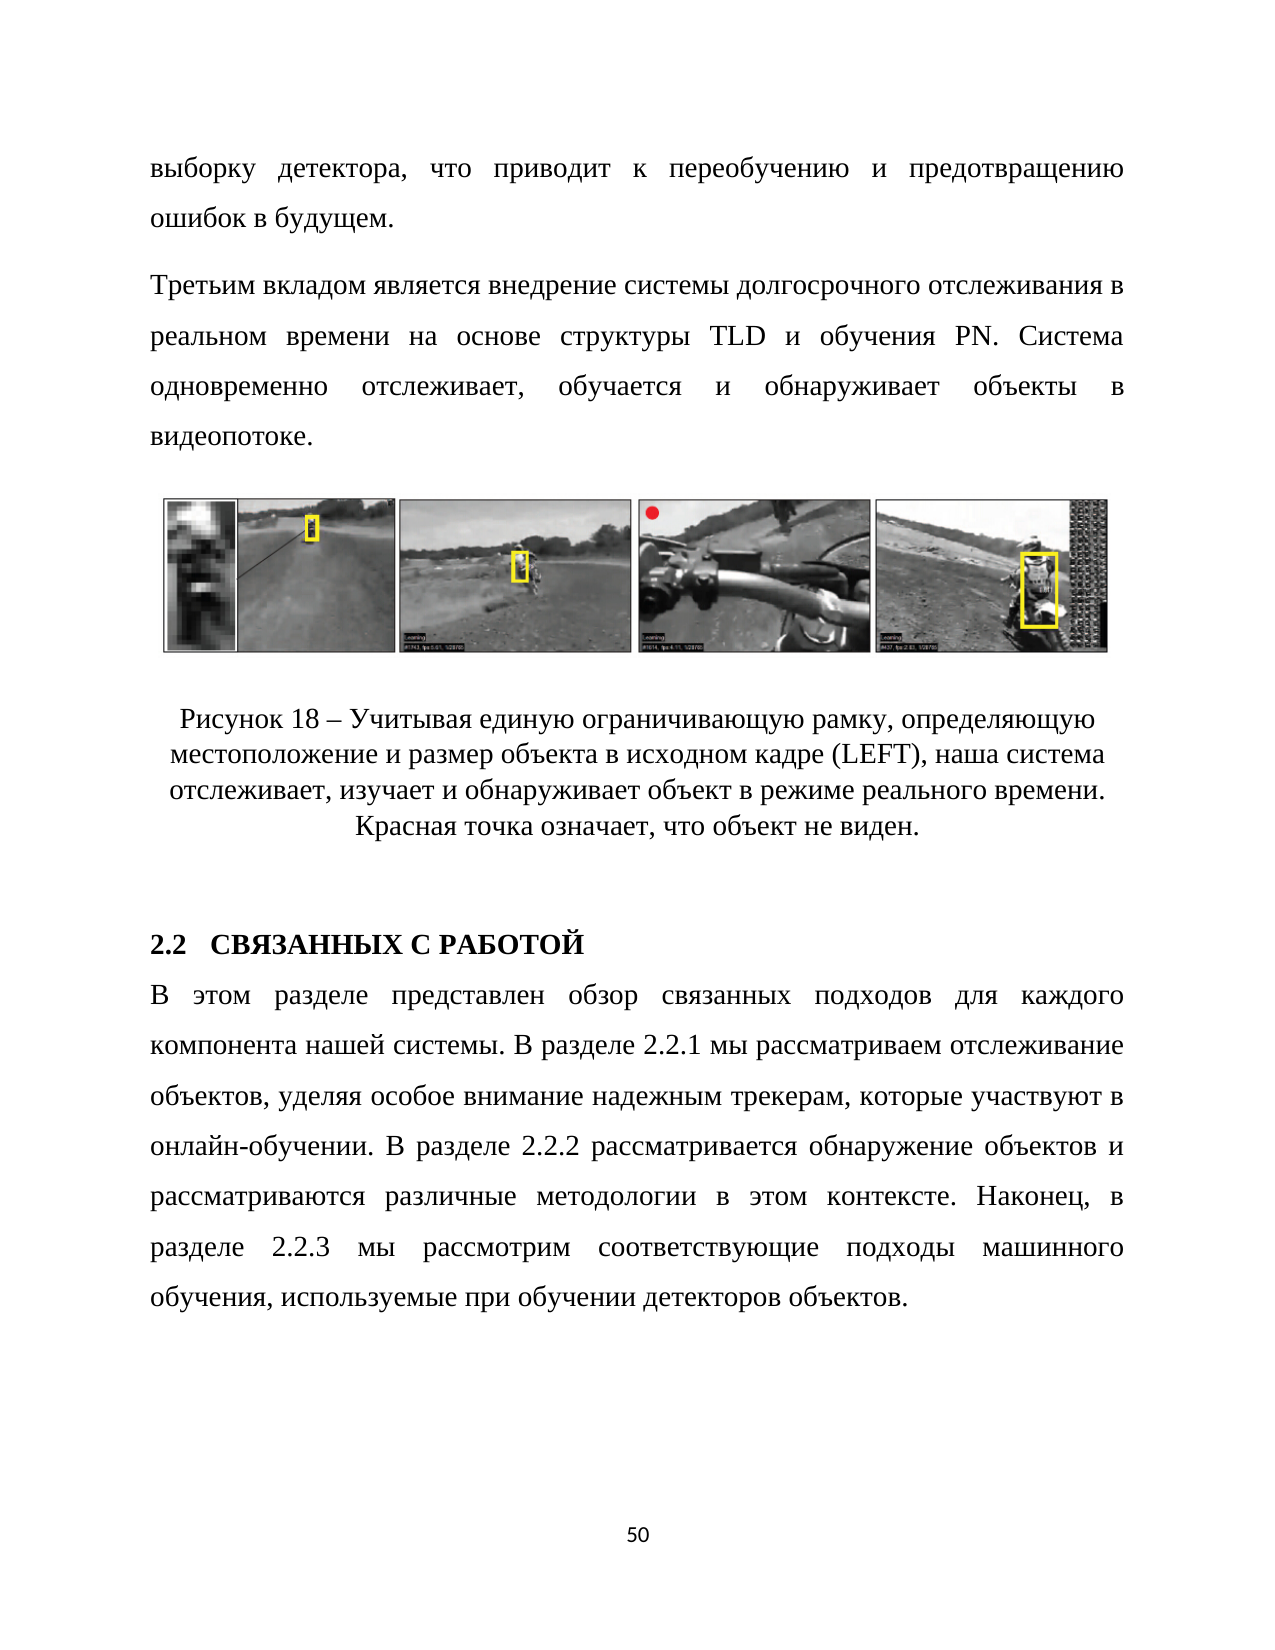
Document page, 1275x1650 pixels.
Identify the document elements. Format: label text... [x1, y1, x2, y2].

subtitle СВЯЗАННЫХ С РАБОТОЙ [150, 927, 1125, 960]
picture [150, 485, 1125, 671]
text В этом разделе представлен обзор связанных подходов для каждого компонента нашей системы. В разделе 2.2.1 мы рассматриваем отслеживание объектов, уделяя особое внимание надежным трекерам, которые участвуют в онлайн-обучении. В разделе 2.2.2 рассматривается обнаружение объектов и рассматриваются различные методологии в этом контексте. Наконец, в разделе 2.2.3 мы рассмотрим соответствующие подходы машинного обучения, используемые при обучении детекторов объектов. [150, 977, 1125, 1313]
text Рисунок 18 – Учитывая единую ограничивающую рамку, определяющую местоположение и размер объекта в исходном кадре (LEFT), наша система отслеживает, изучает и обнаруживает объект в режиме реального времени. Красная точка означает, что объект не виден. [150, 701, 1125, 841]
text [150, 150, 1125, 234]
text Третьим вкладом является внедрение системы долгосрочного отслеживания в реальном времени на основе структуры TLD и обучения PN. Система одновременно отслеживает, обучается и обнаруживает объекты в видеопотоке. [150, 267, 1125, 452]
